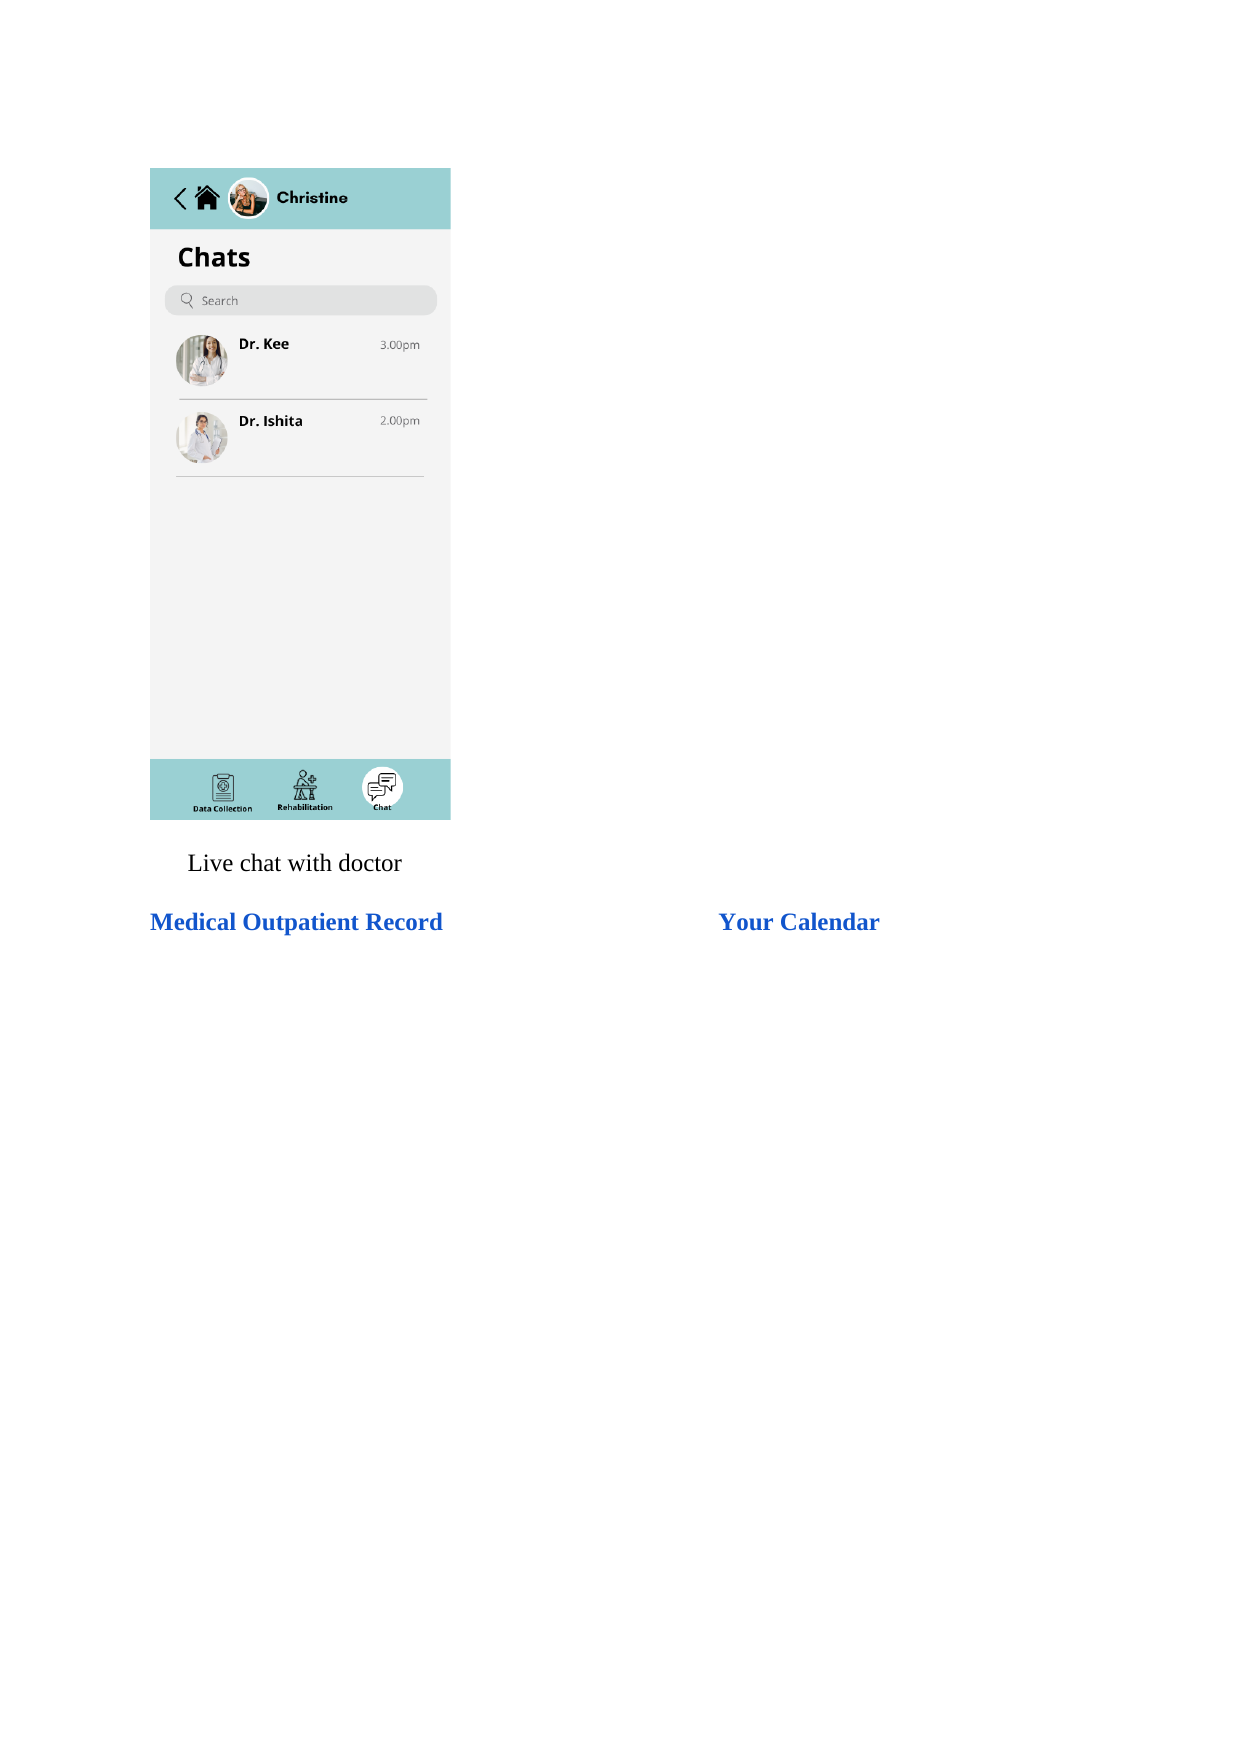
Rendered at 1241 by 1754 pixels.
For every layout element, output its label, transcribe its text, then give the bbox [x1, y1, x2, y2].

text Medical Outpatient Record Your Calendar [150, 907, 1094, 935]
picture [150, 168, 451, 820]
text Live chat with doctor [150, 848, 1094, 877]
